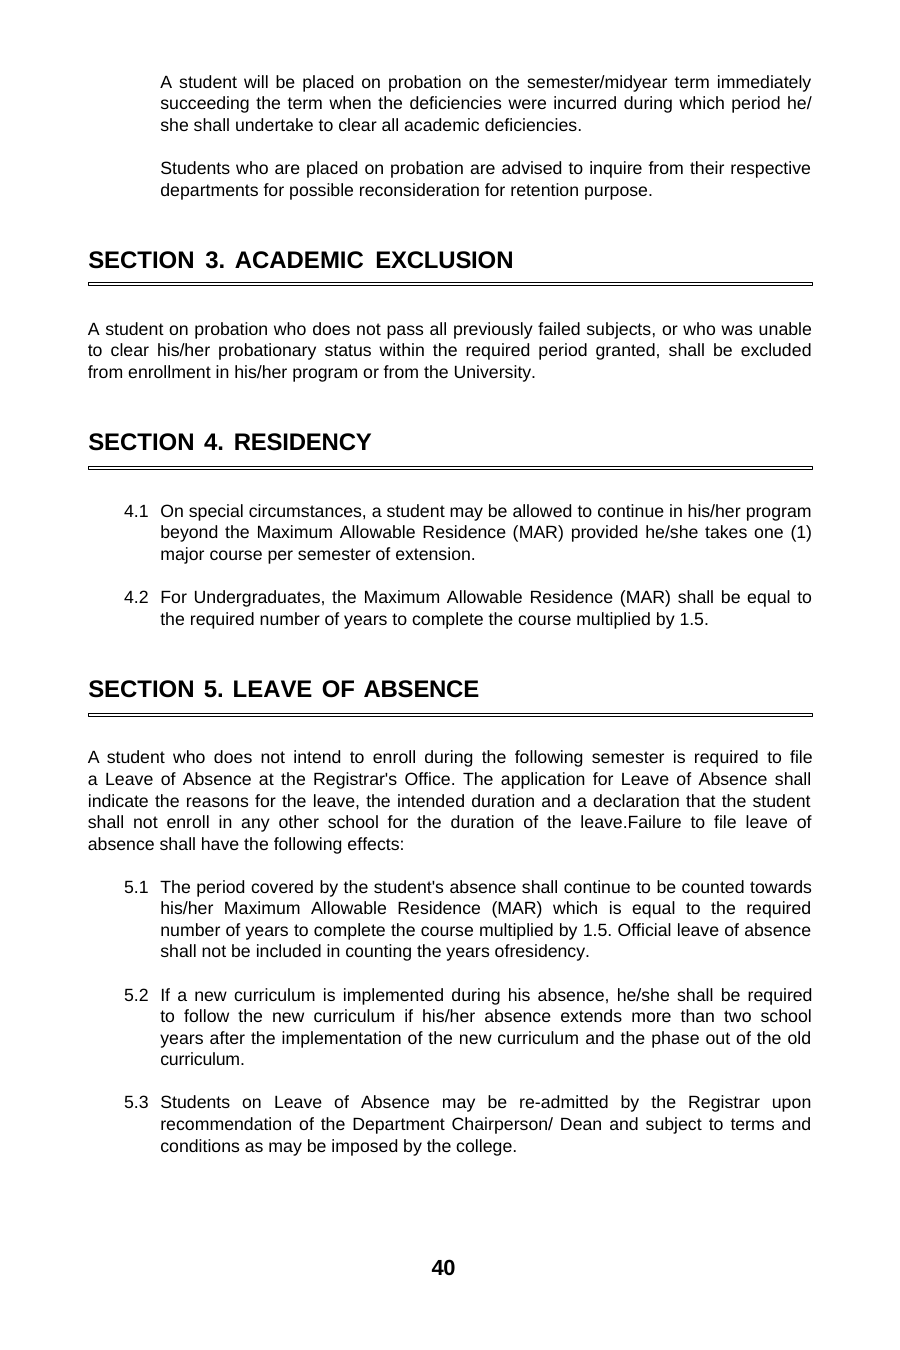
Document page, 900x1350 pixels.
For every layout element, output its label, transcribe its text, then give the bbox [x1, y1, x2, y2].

list If a new curriculum is implemented during his absence, he/she shall be required to follow the new curriculum if his/her absence extends more than two school years after the implementation of the new curriculum and the phase out of the old curriculum. [124, 984, 812, 1069]
list Students on Leave of Absence may be re-admitted by the Registrar upon recommendation of the Department Chairperson/ Dean and subject to terms and conditions as may be imposed by the college. [124, 1092, 812, 1156]
text A student will be placed on probation on the semester/midyear term immediately succeeding the term when the deficiencies were incurred during which period he/ she shall undertake to clear all academic deficiencies. [160, 72, 812, 135]
text A student on probation who does not pass all previously failed subjects, or who was unable to clear his/her probationary status within the required period granted, shall be excluded from enrollment in his/her program or from the University. [88, 318, 812, 382]
list The period covered by the student's absence shall continue to be counted towards his/her Maximum Allowable Residence (MAR) which is equal to the required number of years to complete the course multiplied by 1.5. Official leave of absence shall not be included in counting the years ofresidency. [124, 877, 812, 962]
list On special circumstances, a student may be allowed to continue in his/her program beyond the Maximum Allowable Residence (MAR) provided he/she takes one (1) major course per semester of extension. [124, 500, 812, 564]
subtitle SECTION 5. LEAVE OF ABSENCE [88, 675, 846, 702]
text A student who does not intend to enroll during the following semester is required to file a Leave of Absence at the Registrar's Office. The application for Leave of Absence shall indicate the reasons for the leave, the intended duration and a declaration that the student shall not enroll in any other school for the duration of the leave.Failure to file leave of absence shall have the following effects: [88, 747, 812, 854]
list For Undergraduates, the Maximum Allowable Residence (MAR) shall be equal to the required number of years to complete the course multiplied by 1.5. [124, 587, 812, 629]
subtitle SECTION 3. ACADEMIC EXCLUSION [88, 246, 846, 273]
subtitle SECTION 4. RESIDENCY [88, 428, 846, 456]
text Students who are placed on probation are advised to inquire from their respective departments for possible reconsideration for retention purpose. [160, 158, 812, 200]
